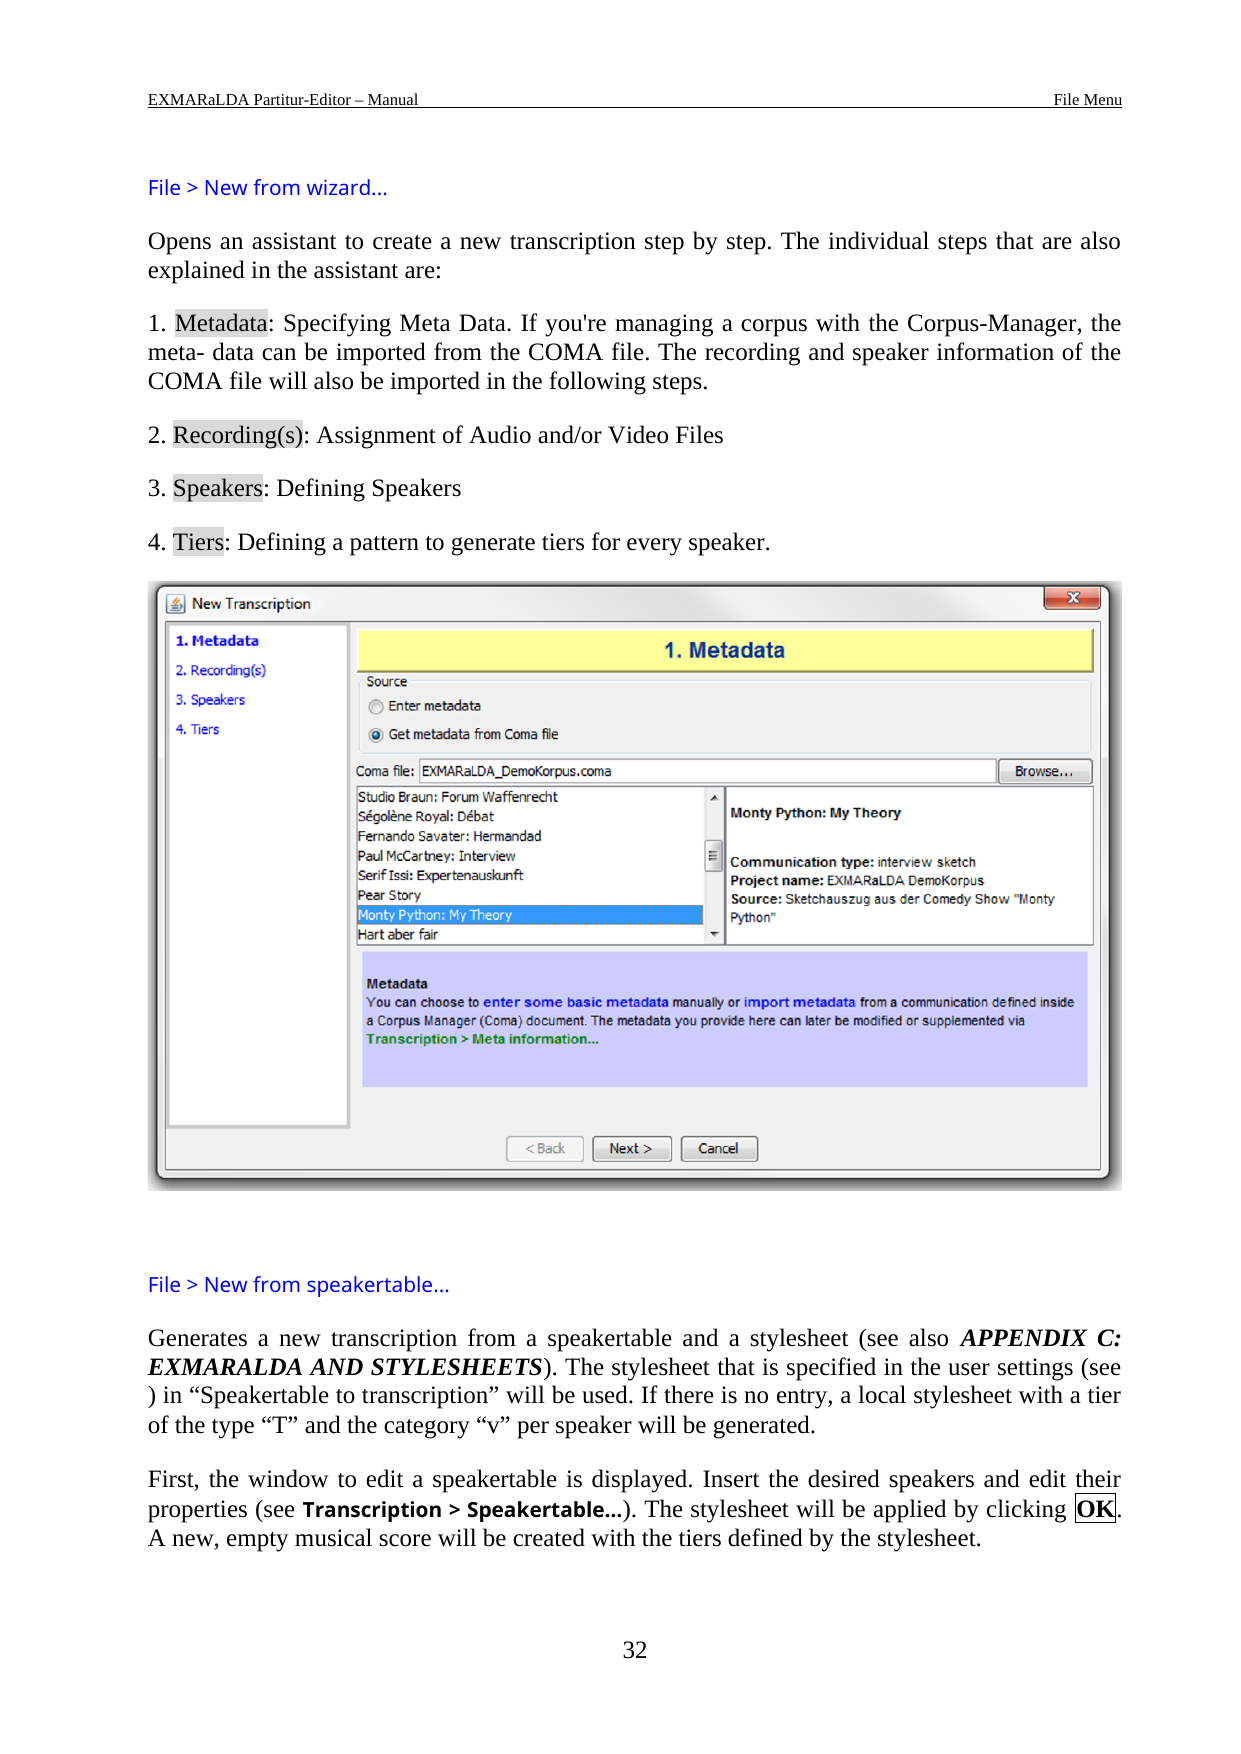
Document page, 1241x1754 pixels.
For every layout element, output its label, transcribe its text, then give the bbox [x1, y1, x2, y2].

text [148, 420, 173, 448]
subtitle File > New from wizard... [148, 173, 1122, 201]
text Opens an assistant to create a new transcription step by step. The individual steps that are also explained in the assistant are: [148, 226, 1122, 283]
text 3. Speakers: Defining Speakers [148, 473, 1122, 502]
text 4. Tiers: Defining a pattern to generate tiers for every speaker. [224, 527, 1122, 556]
text First, the window to edit a speakertable is displayed. Insert the desired speakers and edit their properties (see Transcription > Speakertable…). The stylesheet will be applied by clicking OK. A new, empty musical score will be created with the tiers defined by the stylesheet. [148, 1464, 1122, 1552]
picture [147, 581, 1123, 1191]
subtitle File > New from speakertable... [148, 1270, 1122, 1298]
text 1. Metadata: Specifying Meta Data. If you're managing a corpus with the Corpus-Manager, the meta- data can be imported from the COMA file. The recording and speaker information of the COMA file will also be imported in the following steps. [148, 308, 1122, 395]
text 2. Recording(s): Assignment of Audio and/or Video Files [303, 420, 1122, 448]
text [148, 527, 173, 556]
text Generates a new transcription from a speakertable and a stylesheet (see also Appendix C: EXMARaLDA And Stylesheets). The stylesheet that is specified in the user settings (see Edit > Preferences…) in “Speakertable to transcription” will be used. If there is no entry, a local stylesheet with a tier of the type “T” and the category “v” per speaker will be generated. [148, 1323, 1122, 1439]
